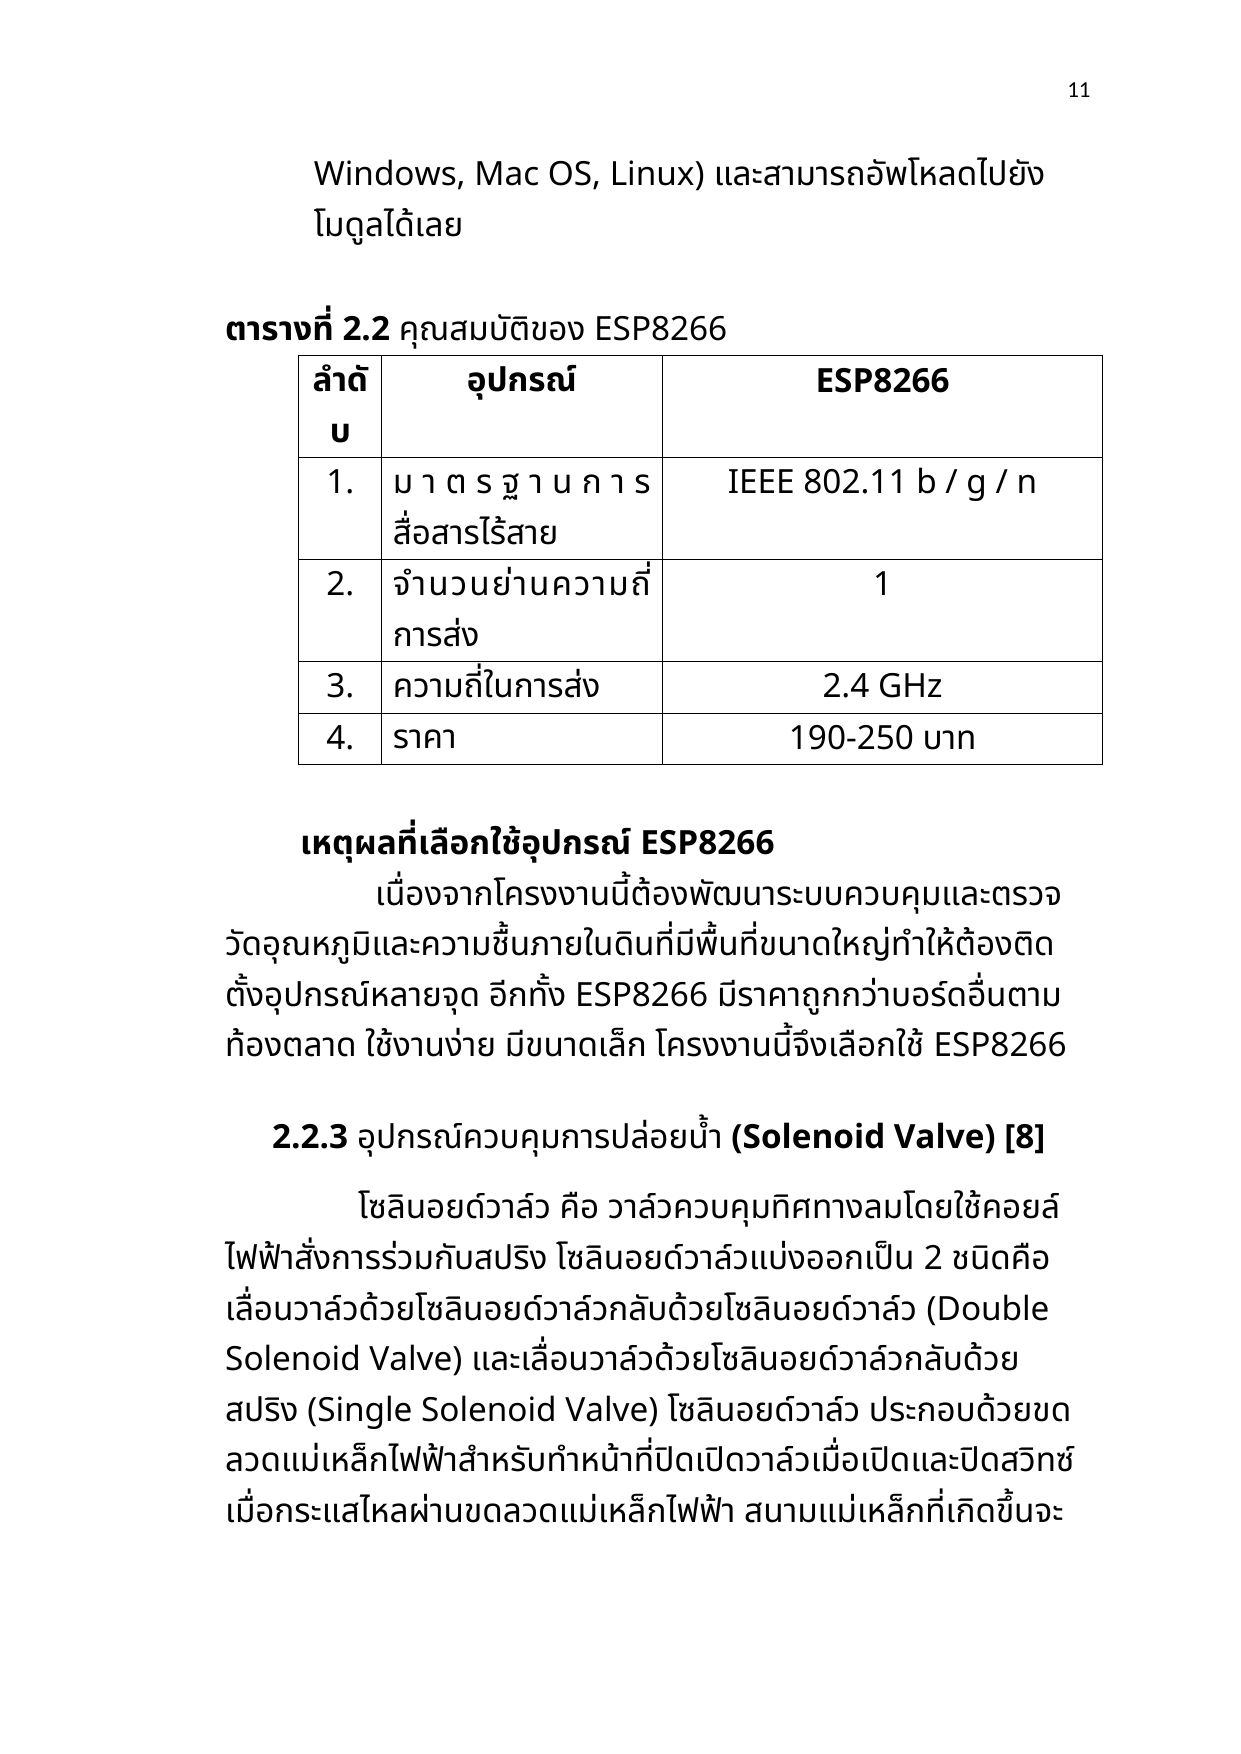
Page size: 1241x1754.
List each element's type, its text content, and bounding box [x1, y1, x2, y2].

table_cell 1 [663, 560, 1102, 661]
text ตารางที่ 2.2 คุณสมบัติของ ESP8266 [225, 305, 1090, 355]
table_header ESP8266 [663, 356, 1102, 457]
text เนื่องจากโครงงานนี้ต้องพัฒนาระบบควบคุมและตรวจวัดอุณหภูมิและความชื้นภายในดินที่มีพื้นที่ขนาดใหญ่ทำให้ต้องติดตั้งอุปกรณ์หลายจุด อีกทั้ง ESP8266 มีราคาถูกกว่าบอร์ดอื่นตามท้องตลาด ใช้งานง่าย มีขนาดเล็ก โครงงานนี้จึงเลือกใช้ ESP8266 [225, 869, 1090, 1072]
table_cell มาตรฐานการสื่อสารไร้สาย [382, 458, 662, 559]
table_cell 2. [299, 560, 381, 661]
table_cell ความถี่ในการส่ง [382, 662, 662, 712]
table_cell ราคา [382, 714, 662, 764]
table_cell 4. [299, 714, 381, 764]
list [284, 150, 1090, 251]
subtitle 2.2.3 อุปกรณ์ควบคุมการปล่อยน้ำ (Solenoid Valve) [8] [272, 1113, 1090, 1164]
text เหตุผลที่เลือกใช้อุปกรณ์ ESP8266 [225, 819, 1090, 869]
table_cell IEEE 802.11 b / g / n [663, 458, 1102, 559]
table_cell 3. [299, 662, 381, 712]
table_cell จำนวนย่านความถี่การส่ง [382, 560, 662, 661]
table_cell 1. [299, 458, 381, 559]
table_header อุปกรณ์ [382, 356, 662, 457]
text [225, 1183, 1090, 1537]
table_cell 2.4 GHz [663, 662, 1102, 712]
table_header ลำดับ [299, 356, 381, 457]
table_cell 190-250 บาท [663, 714, 1102, 764]
